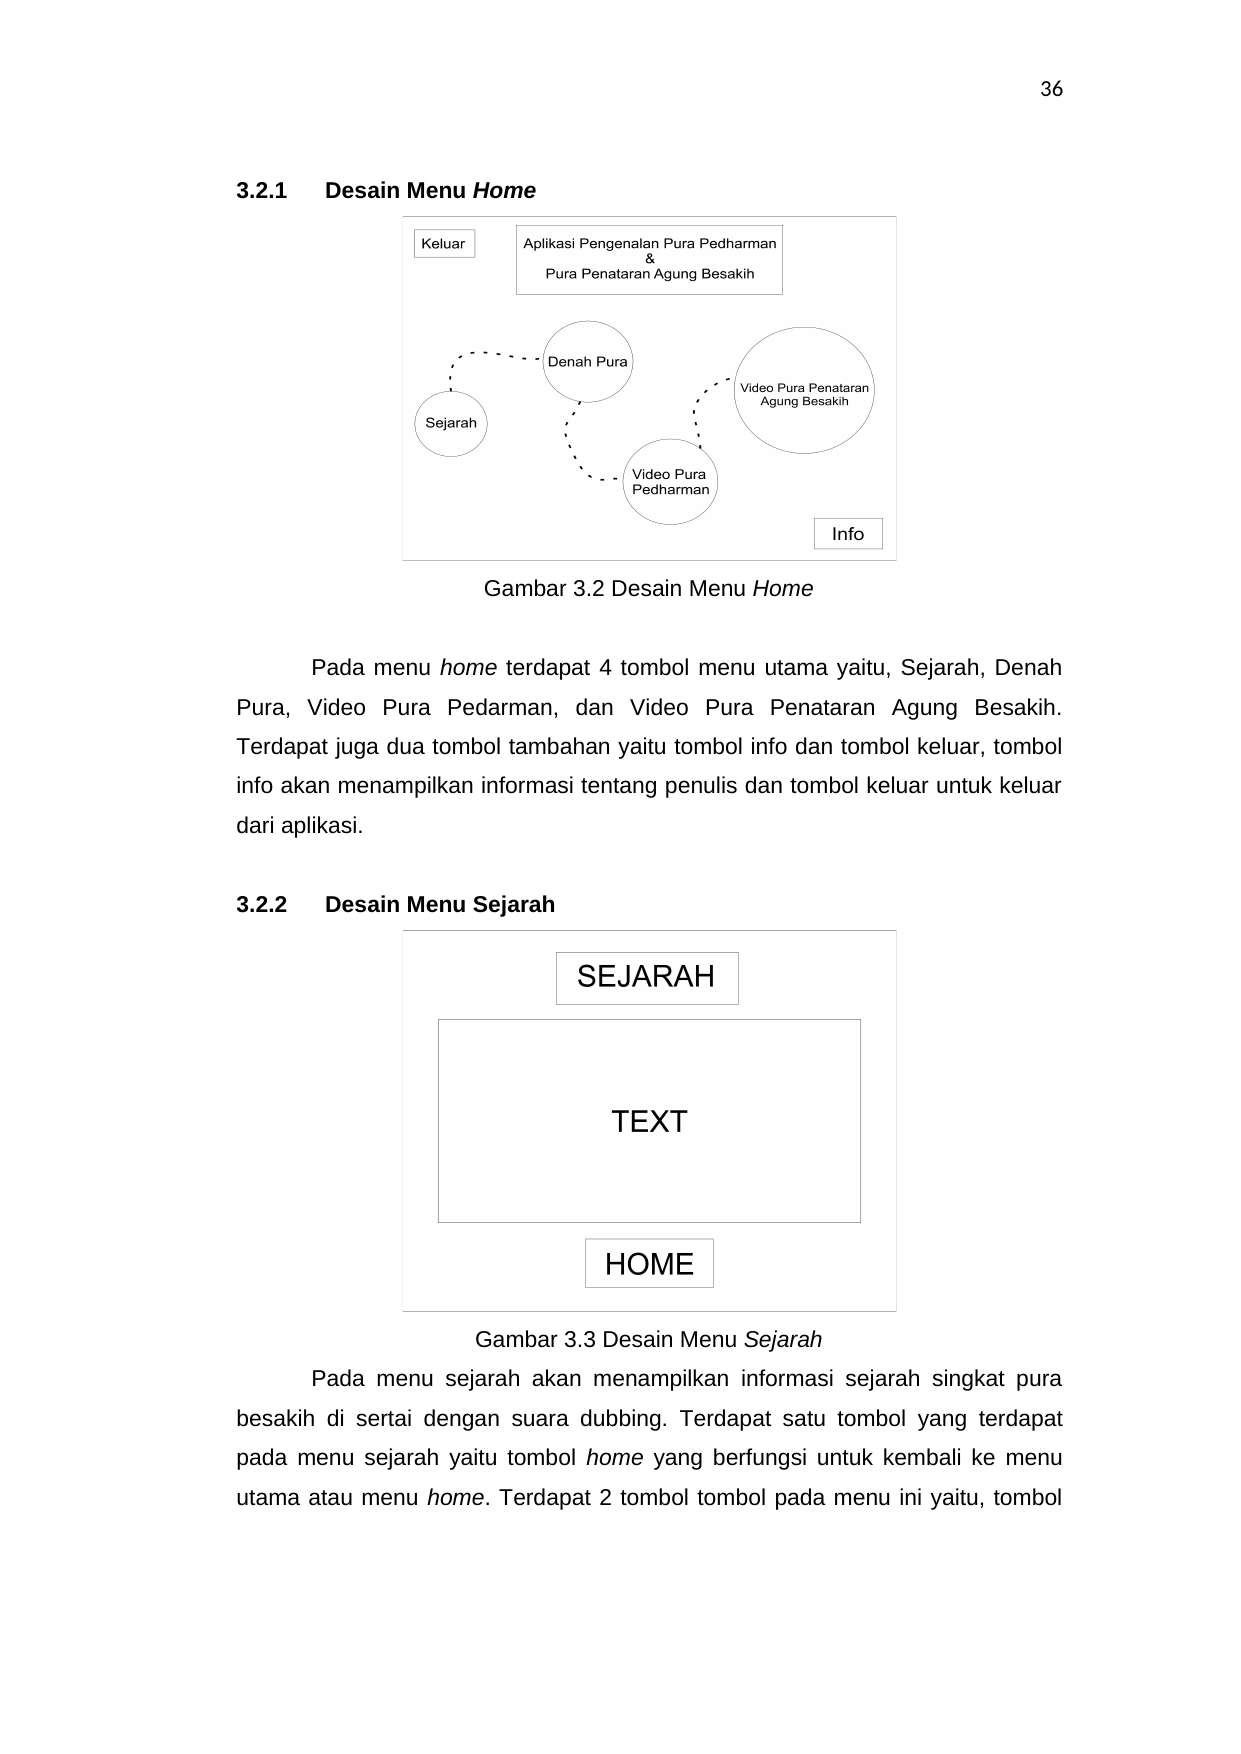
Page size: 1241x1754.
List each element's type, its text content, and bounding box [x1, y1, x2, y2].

picture [402, 216, 897, 561]
list Desain Menu Home [236, 177, 1063, 203]
list Gambar 3.2 Desain Menu Home [236, 575, 1063, 601]
text Pada menu home terdapat 4 tombol menu utama yaitu, Sejarah, Denah Pura, Video Pura Pedarman, dan Video Pura Penataran Agung Besakih. Terdapat juga dua tombol tambahan yaitu tombol info dan tombol keluar, tombol info akan menampilkan informasi tentang penulis dan tombol keluar untuk keluar dari aplikasi. [236, 654, 1063, 838]
list Gambar 3.3 Desain Menu Sejarah [236, 1326, 1063, 1352]
list Desain Menu Sejarah [236, 891, 1063, 917]
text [236, 1365, 1063, 1510]
picture [402, 930, 897, 1312]
